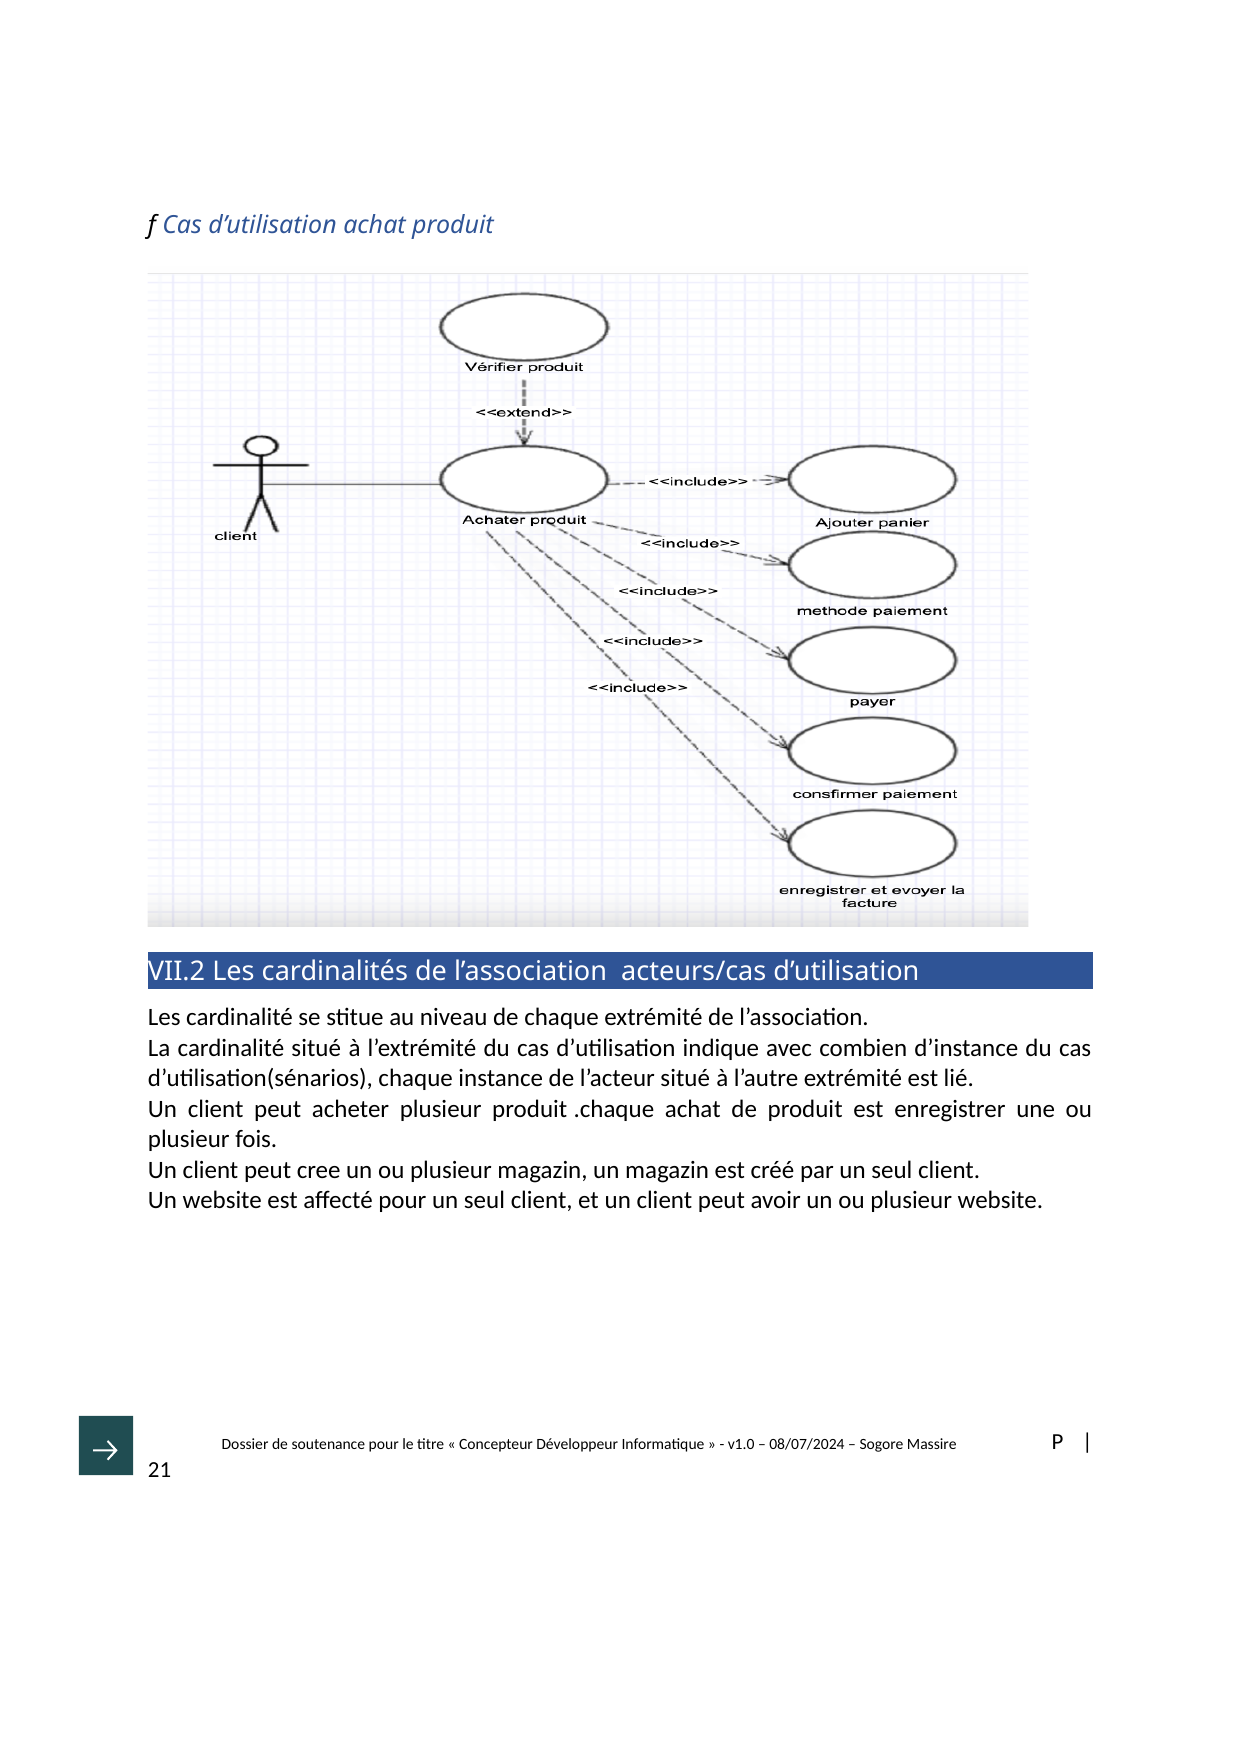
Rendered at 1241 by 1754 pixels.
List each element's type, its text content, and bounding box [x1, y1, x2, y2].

picture [147, 266, 1029, 927]
text Les cardinalité se stitue au niveau de chaque extrémité de l’association. [148, 1001, 1093, 1032]
text La cardinalité situé à l’extrémité du cas d’utilisation indique avec combien d’instance du cas d’utilisation(sénarios), chaque instance de l’acteur situé à l’autre extrémité est lié. [148, 1032, 1093, 1093]
text Un client peut acheter plusieur produit .chaque achat de produit est enregistrer une ou plusieur fois. [148, 1093, 1093, 1154]
subtitle Les cardinalités de l’association acteurs/cas d’utilisation [148, 952, 1093, 989]
text Un client peut cree un ou plusieur magazin, un magazin est créé par un seul client. [148, 1154, 1093, 1184]
text Un website est affecté pour un seul client, et un client peut avoir un ou plusieur website. [148, 1184, 1093, 1215]
subtitle Cas d’utilisation achat produit [148, 207, 1093, 241]
